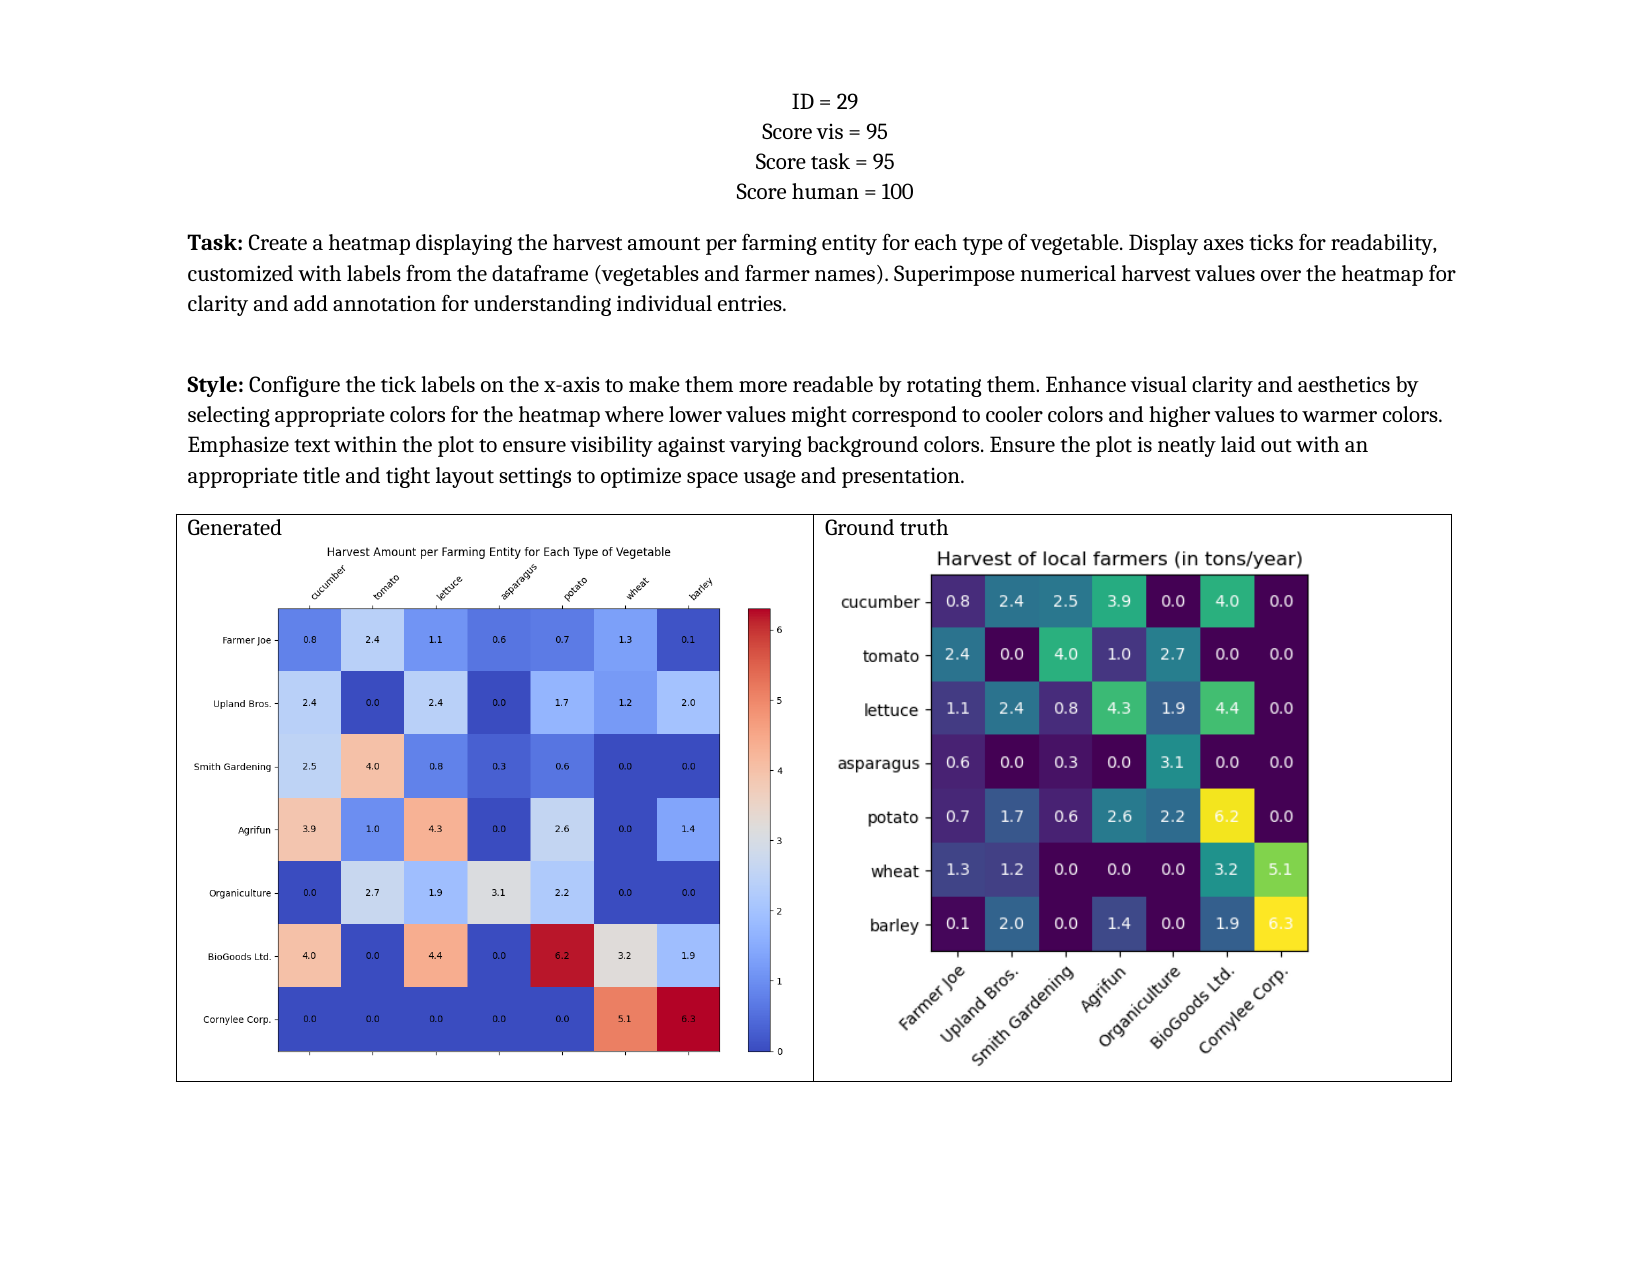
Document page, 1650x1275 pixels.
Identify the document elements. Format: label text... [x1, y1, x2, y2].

table_header Generated [177, 515, 813, 1081]
text Style: Configure the tick labels on the x-axis to make them more readable by rotating them. Enhance visual clarity and aesthetics by selecting appropriate colors for the heatmap where lower values might correspond to cooler colors and higher values to warmer colors. Emphasize text within the plot to ensure visibility against varying background colors. Ensure the plot is neatly laid out with an appropriate title and tight layout settings to optimize space usage and presentation. [187, 372, 1462, 489]
picture [825, 541, 1318, 1081]
text ID = 29 Score vis = 95 Score task = 95 Score human = 100 [187, 88, 1462, 206]
table_header Ground truth [814, 515, 1451, 1081]
picture [187, 541, 788, 1063]
text Task: Create a heatmap displaying the harvest amount per farming entity for each type of vegetable. Display axes ticks for readability, customized with labels from the dataframe (vegetables and farmer names). Superimpose numerical harvest values over the heatmap for clarity and add annotation for understanding individual entries. [187, 230, 1462, 347]
